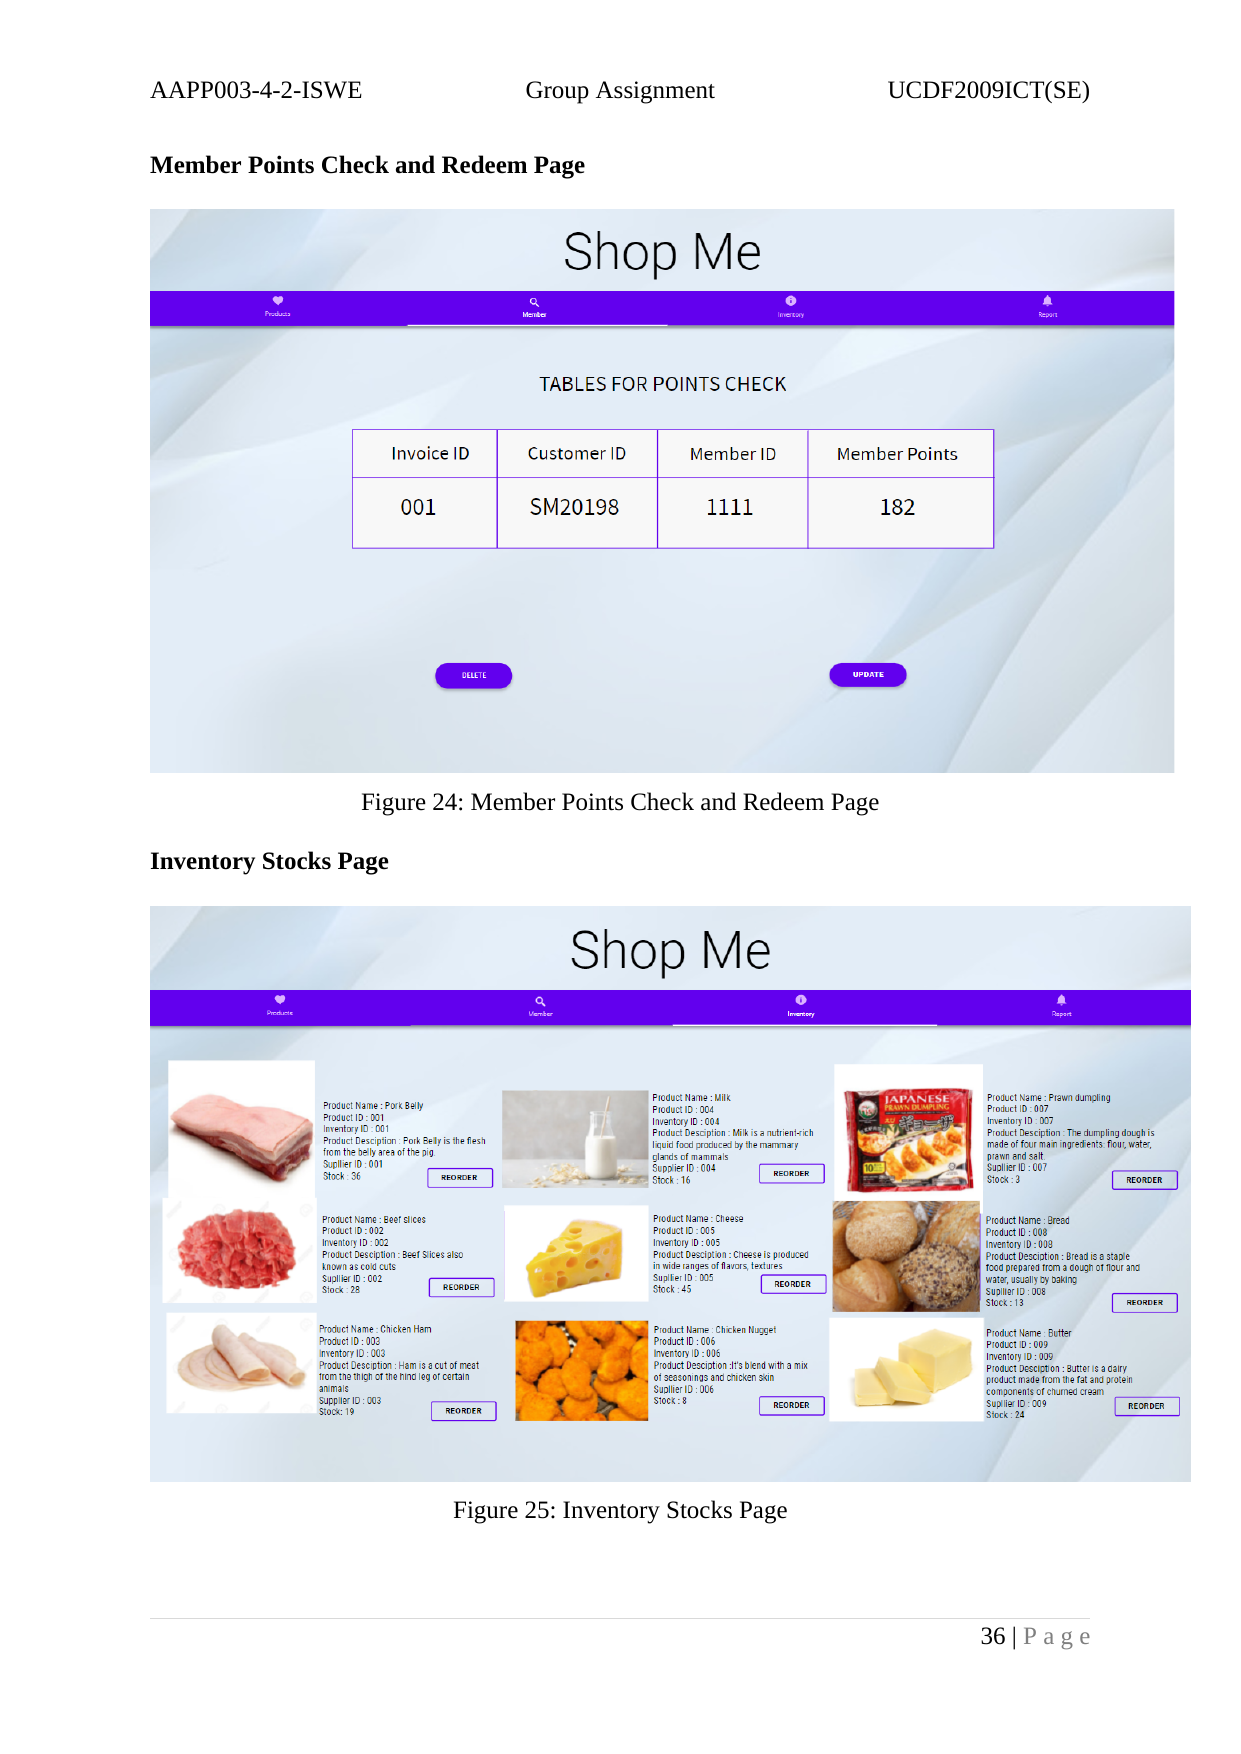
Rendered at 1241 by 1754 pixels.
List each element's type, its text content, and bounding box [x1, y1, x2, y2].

picture [150, 906, 1191, 1482]
picture [150, 209, 1175, 773]
text Member Points Check and Redeem Page [150, 150, 1090, 179]
text Inventory Stocks Page [150, 846, 1090, 875]
text Figure 24: Member Points Check and Redeem Page [150, 773, 1090, 815]
text Figure 25: Inventory Stocks Page [150, 1482, 1090, 1524]
